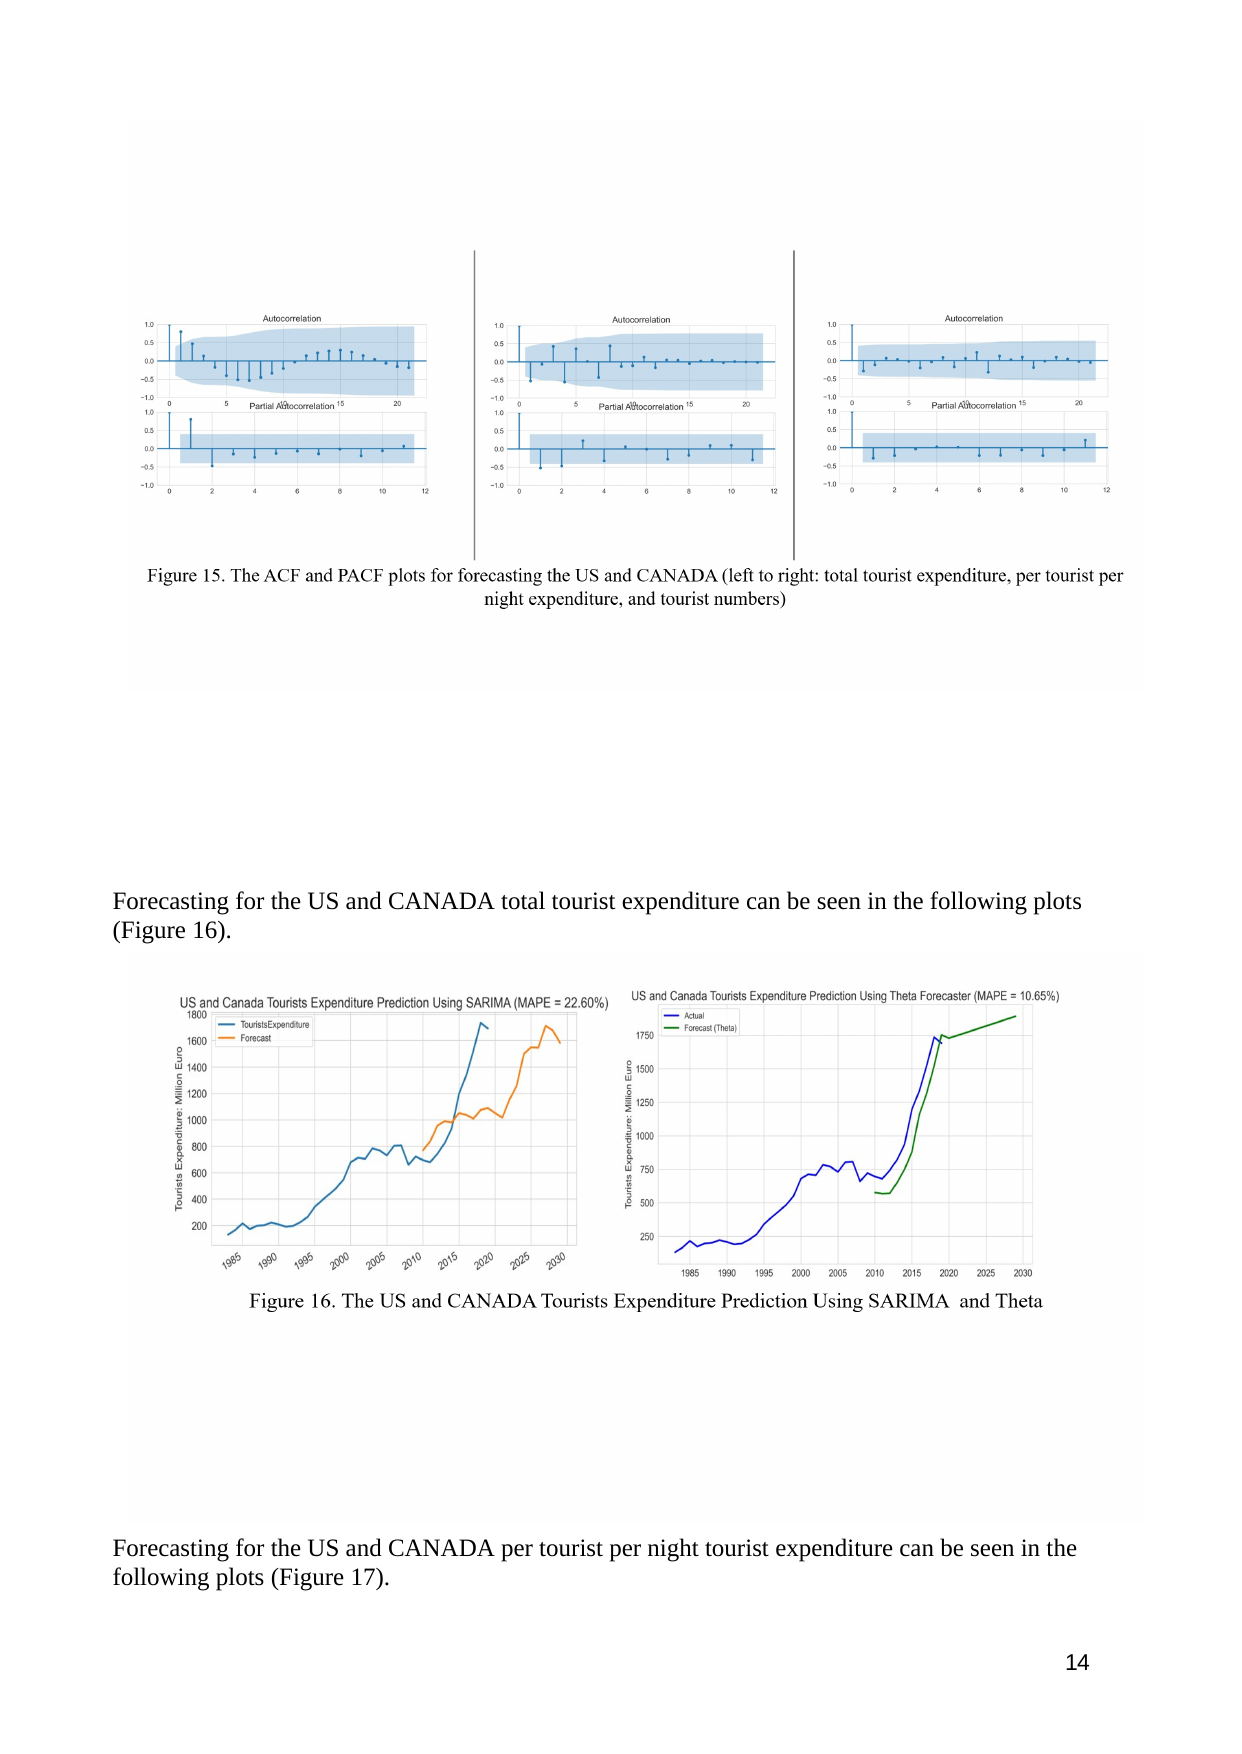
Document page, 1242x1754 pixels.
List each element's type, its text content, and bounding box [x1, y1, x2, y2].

picture [126, 952, 1144, 1525]
picture [126, 118, 1144, 691]
text Forecasting for the US and CANADA total tourist expenditure can be seen in the following plots (Figure 16). [112, 886, 1158, 943]
text Forecasting for the US and CANADA per tourist per night tourist expenditure can be seen in the following plots (Figure 17). [112, 1533, 1158, 1590]
